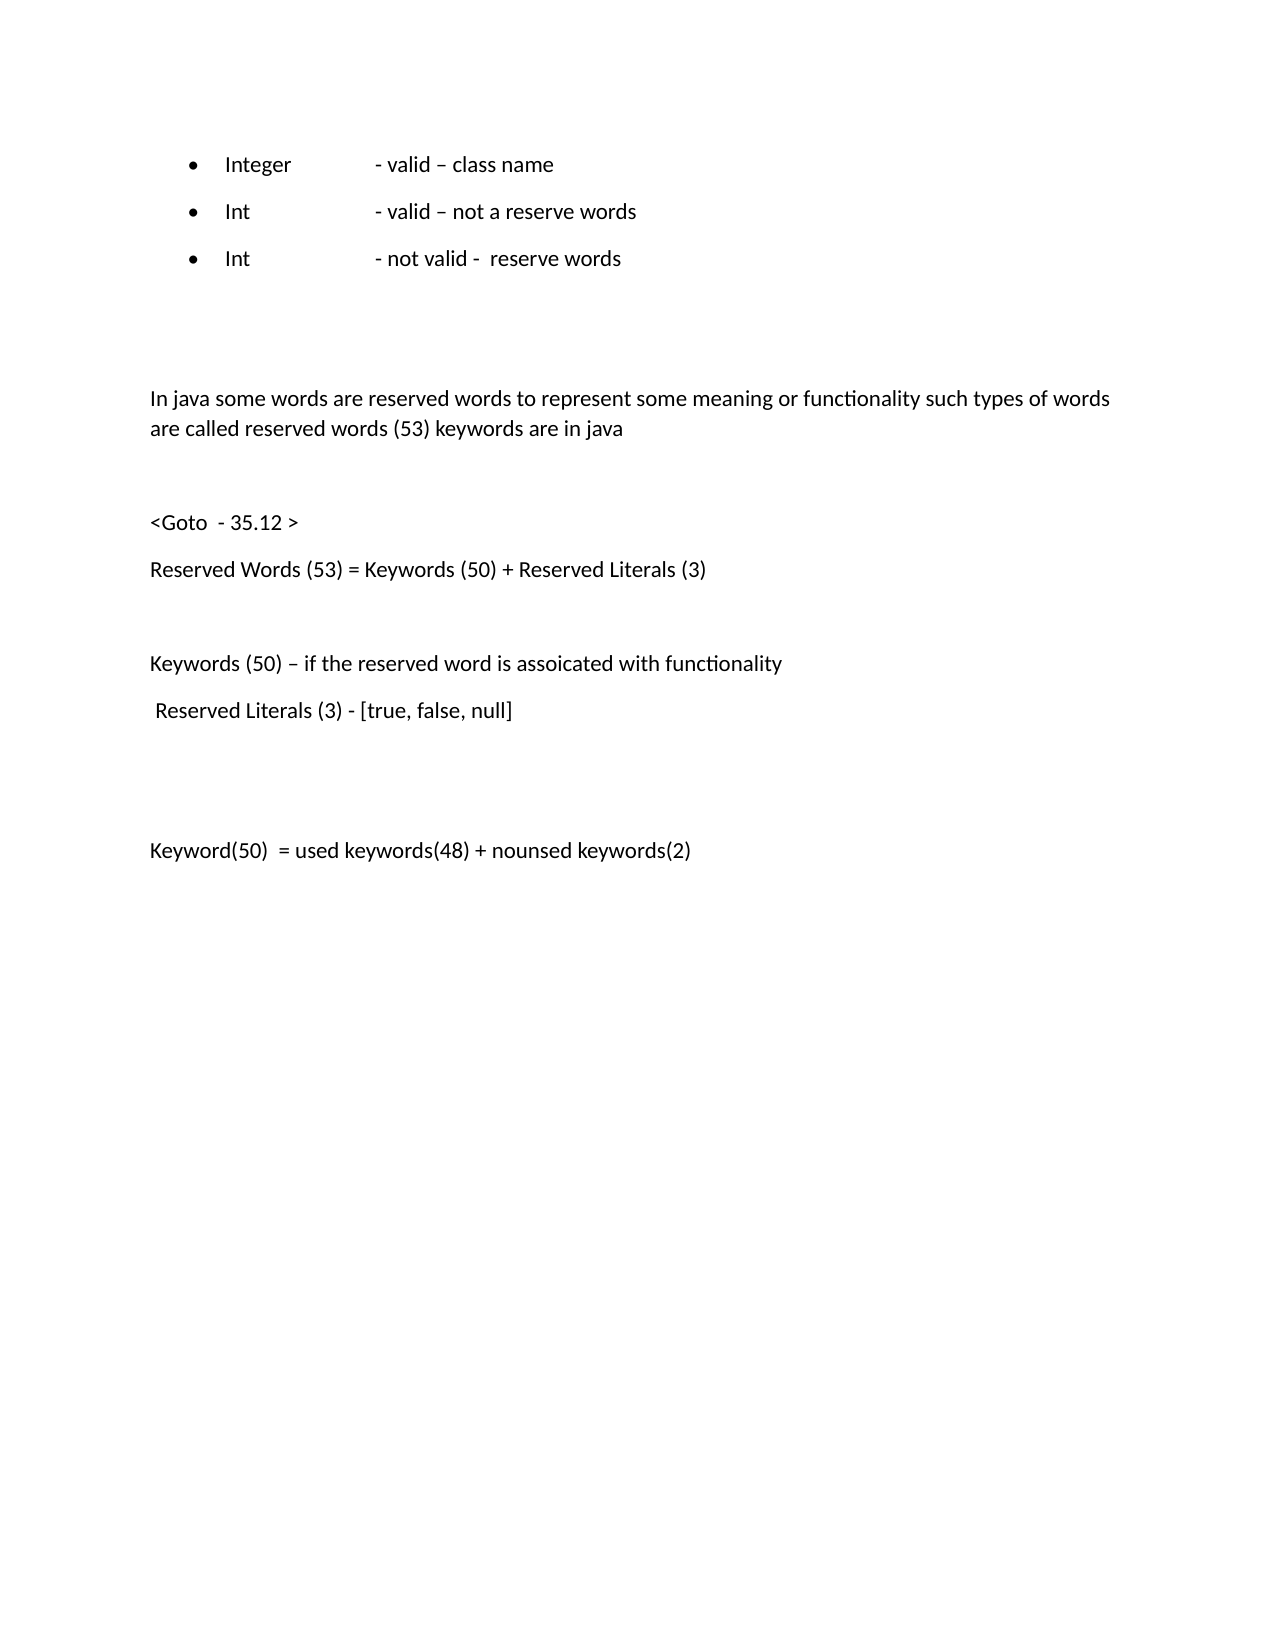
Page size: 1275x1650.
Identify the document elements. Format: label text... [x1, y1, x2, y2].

text <Goto - 35.12 > [150, 508, 1125, 536]
text Keywords (50) – if the reserved word is assoicated with functionality [150, 649, 1125, 677]
text Reserved Words (53) = Keywords (50) + Reserved Literals (3) [150, 555, 1125, 583]
text Reserved Literals (3) - [true, false, null] [150, 696, 1125, 724]
list Int - not valid - reserve words [187, 244, 1125, 272]
text In java some words are reserved words to represent some meaning or functionality such types of words are called reserved words (53) keywords are in java [150, 384, 1125, 443]
list Integer - valid – class name [187, 150, 1125, 178]
text Keyword(50) = used keywords(48) + nounsed keywords(2) [150, 836, 1125, 864]
list Int - valid – not a reserve words [187, 197, 1125, 225]
